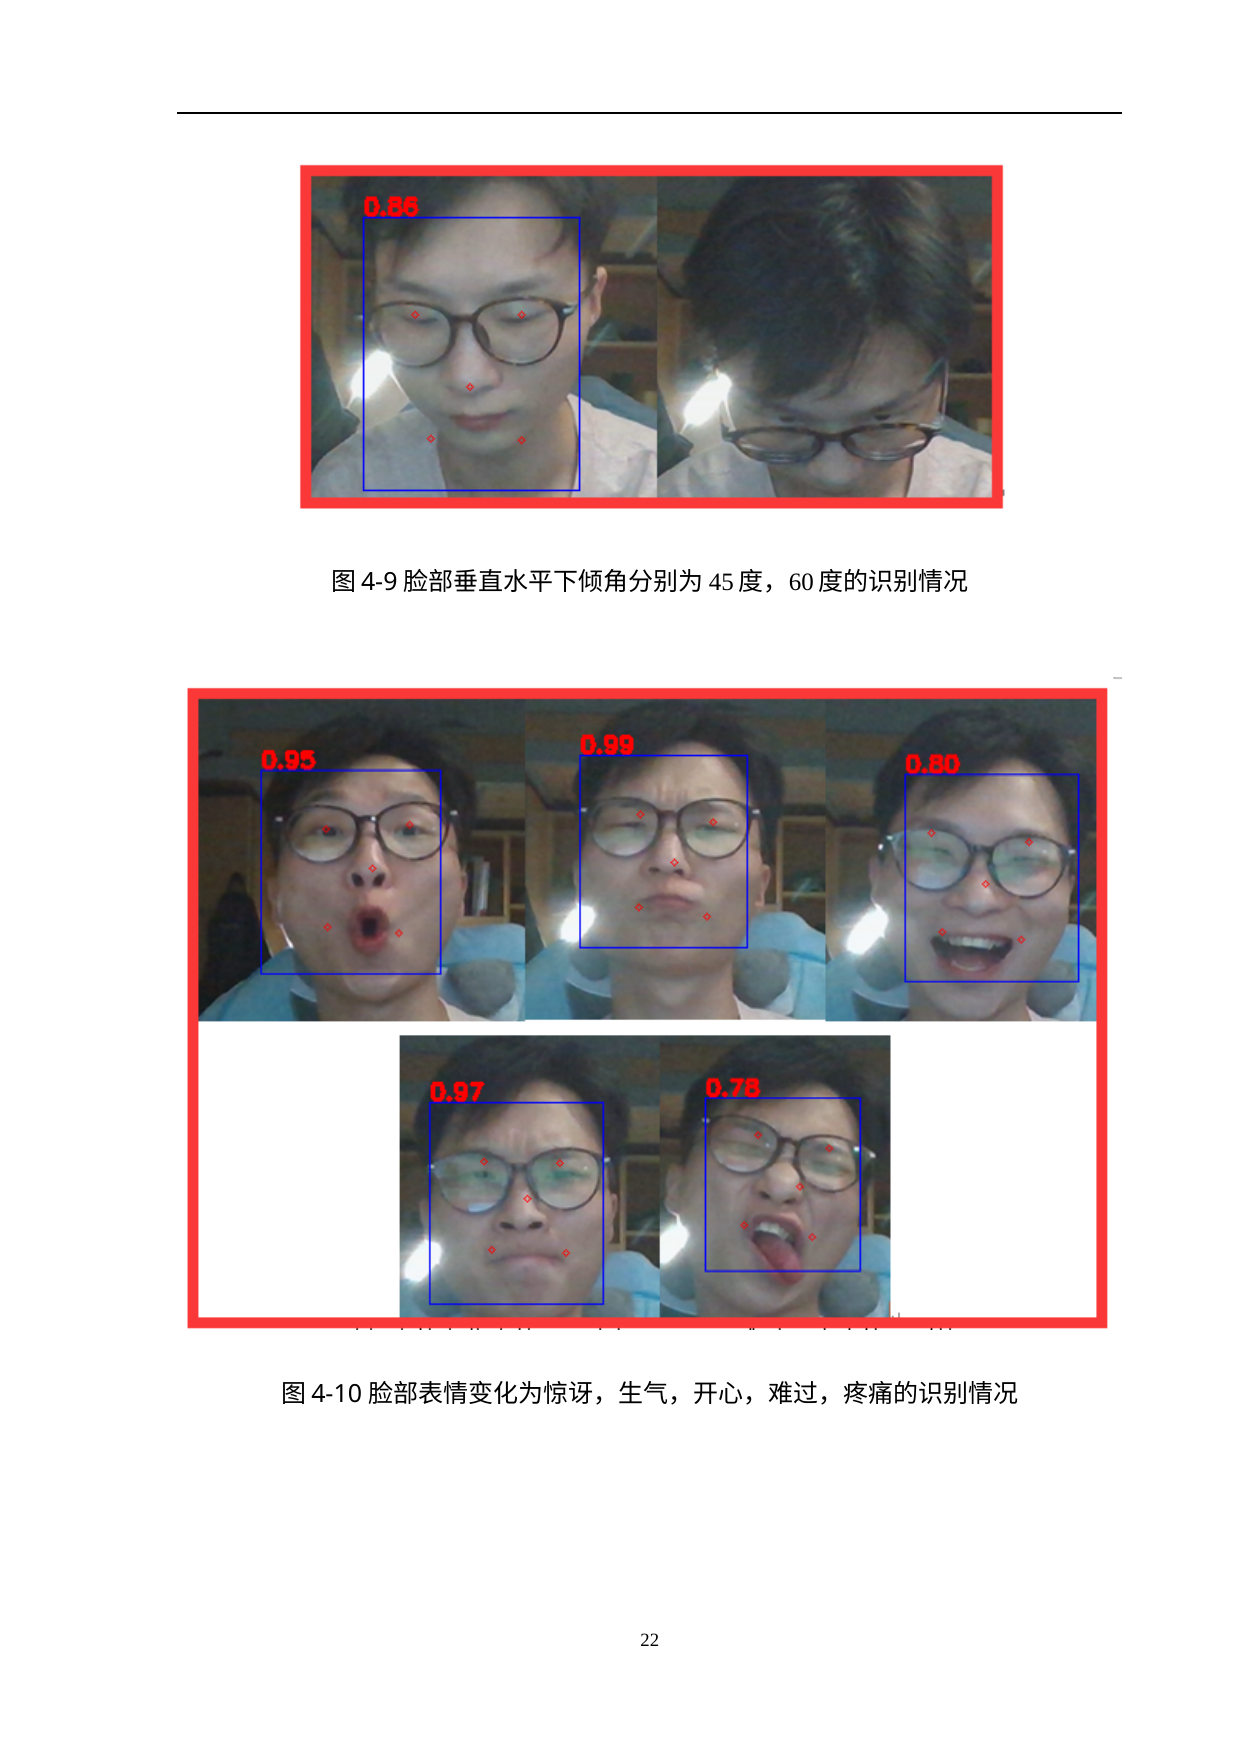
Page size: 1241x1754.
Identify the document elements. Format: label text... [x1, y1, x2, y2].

text 图4-10 脸部表情变化为惊讶，生气，开心，难过，疼痛的识别情况 [177, 1330, 1122, 1424]
picture [288, 157, 1011, 515]
picture [177, 677, 1123, 1330]
text 图4-9 脸部垂直水平下倾角分别为45度，60度的识别情况 [177, 547, 1122, 612]
